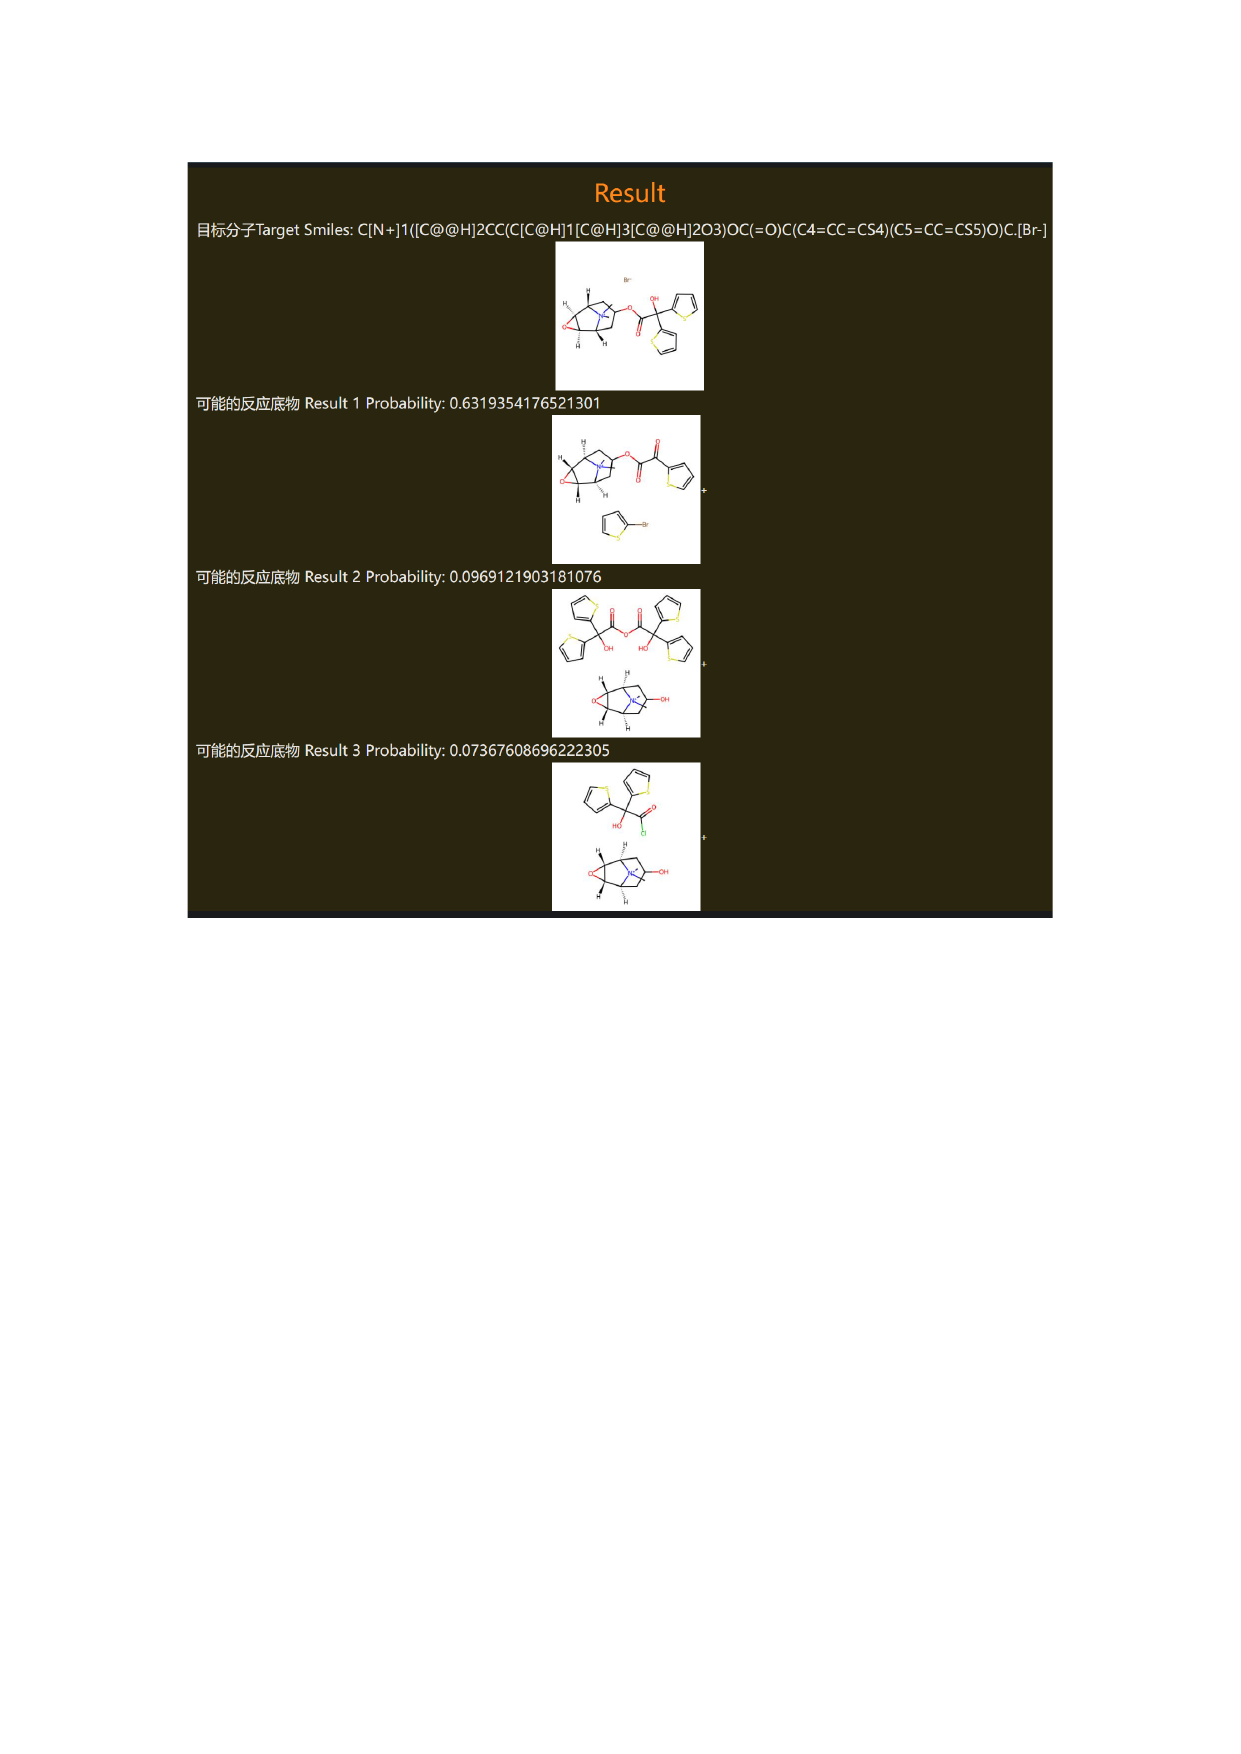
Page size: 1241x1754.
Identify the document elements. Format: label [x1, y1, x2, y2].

picture [187, 162, 1053, 918]
